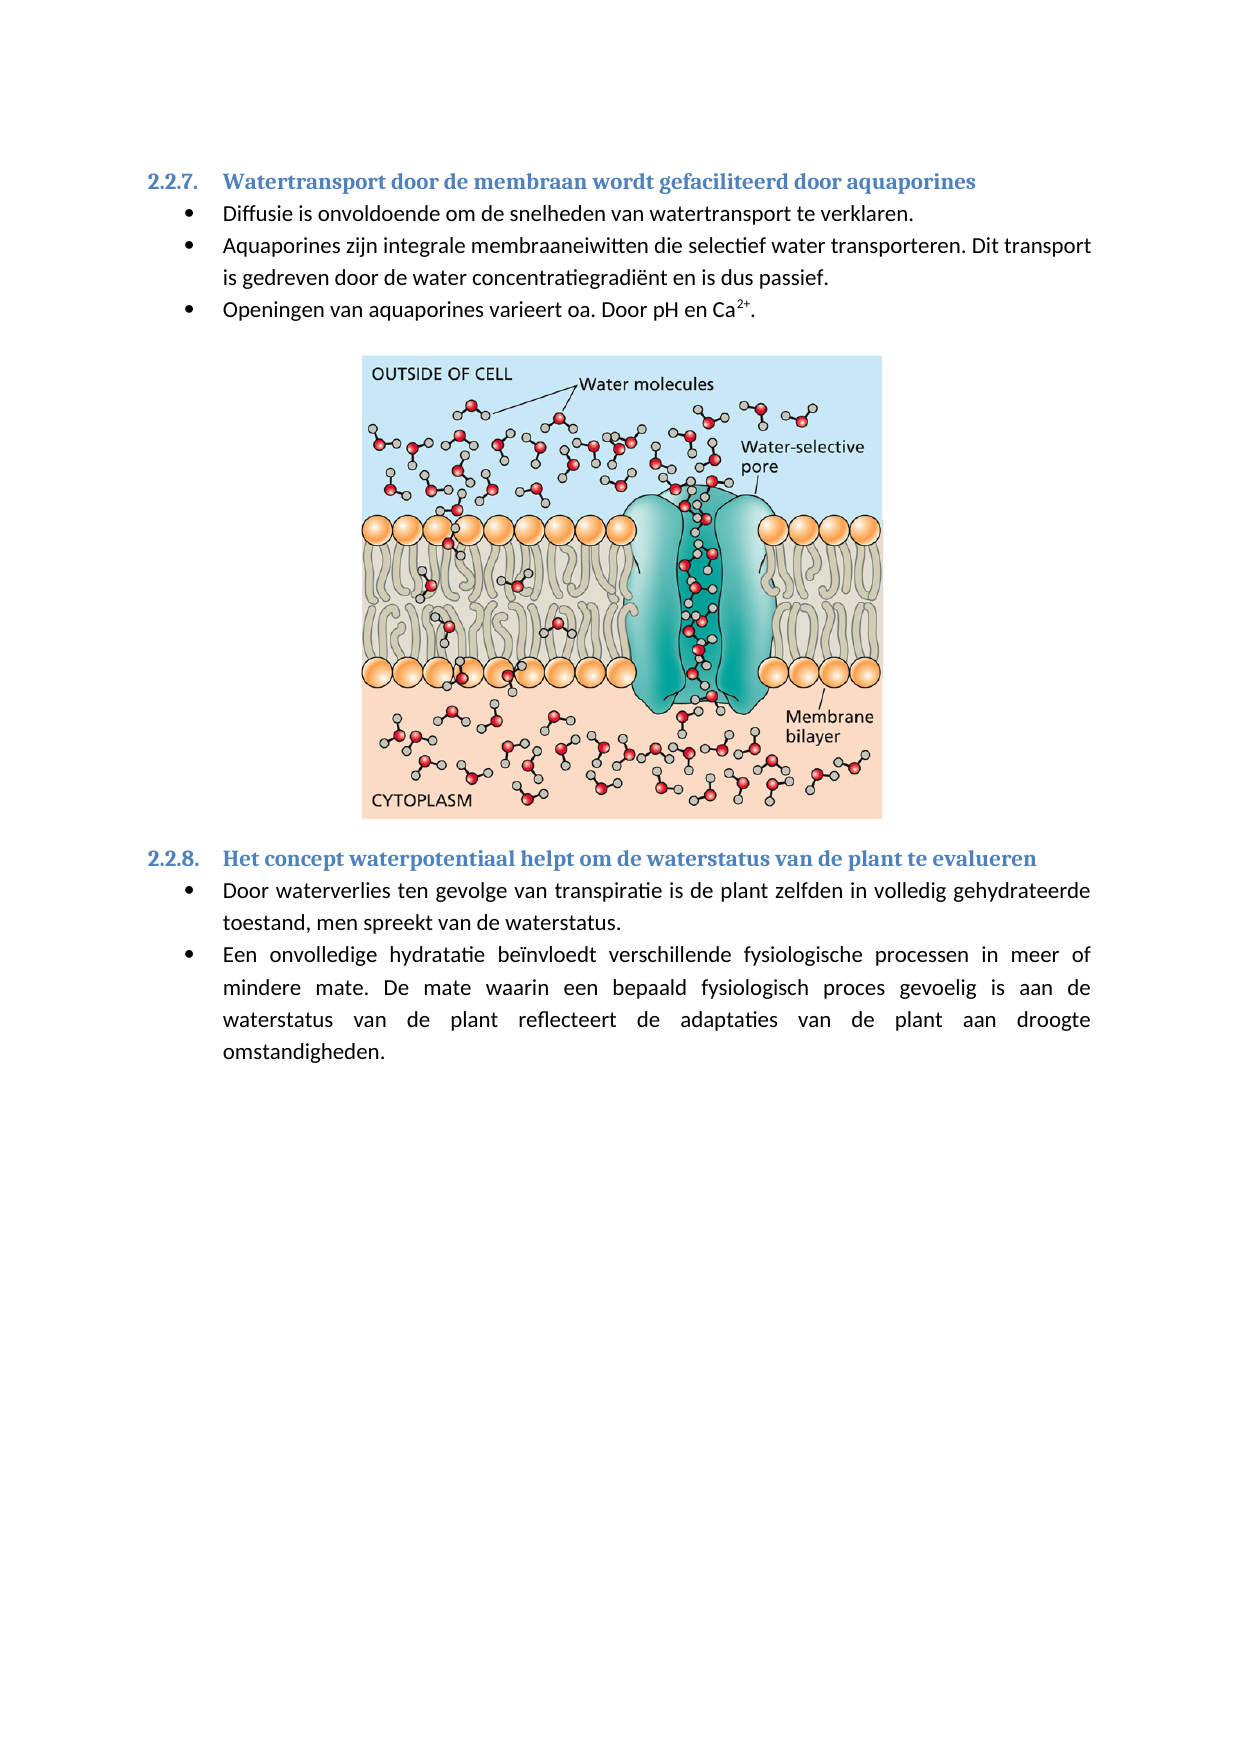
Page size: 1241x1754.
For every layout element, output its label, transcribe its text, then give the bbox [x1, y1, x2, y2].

subtitle Watertransport door de membraan wordt gefaciliteerd door aquaporines [148, 168, 1093, 195]
subtitle Het concept waterpotentiaal helpt om de waterstatus van de plant te evalueren [148, 846, 1093, 872]
list Openingen van aquaporines varieert oa. Door pH en Ca2+. [185, 295, 1093, 323]
list Diffusie is onvoldoende om de snelheden van watertransport te verklaren. [185, 199, 1093, 227]
picture [354, 348, 887, 821]
list Aquaporines zijn integrale membraaneiwitten die selectief water transporteren. Dit transport is gedreven door de water concentratiegradiënt en is dus passief. [185, 231, 1093, 291]
list Een onvolledige hydratatie beïnvloedt verschillende fysiologische processen in meer of mindere mate. De mate waarin een bepaald fysiologisch proces gevoelig is aan de waterstatus van de plant reflecteert de adaptaties van de plant aan droogte omstandigheden. [185, 940, 1093, 1065]
list Door waterverlies ten gevolge van transpiratie is de plant zelfden in volledig gehydrateerde toestand, men spreekt van de waterstatus. [185, 876, 1093, 936]
